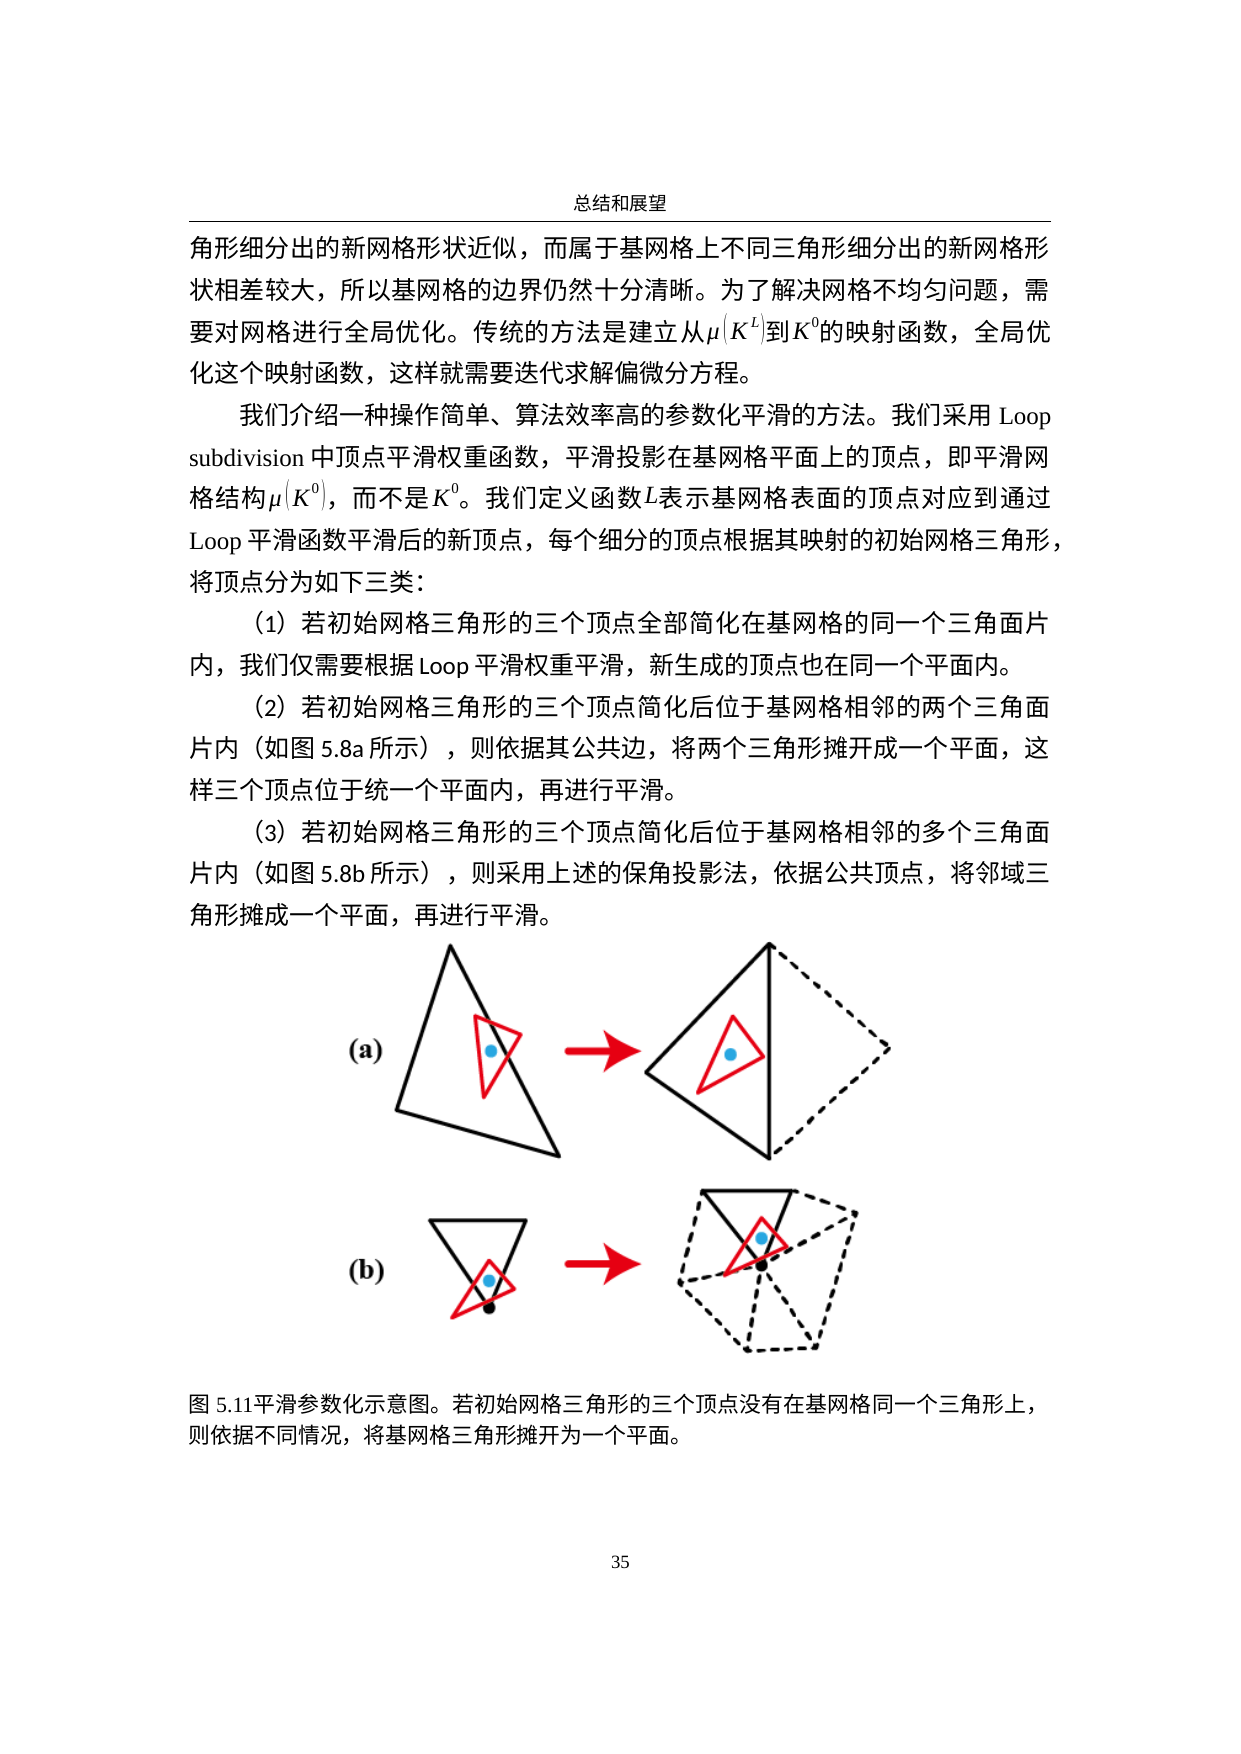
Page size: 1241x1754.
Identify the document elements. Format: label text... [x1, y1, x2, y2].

text 我们介绍一种操作简单、算法效率高的参数化平滑的方法。我们采用Loop subdivision中顶点平滑权重函数，平滑投影在基网格平面上的顶点，即平滑网格结构，而不是。我们定义函数表示基网格表面的顶点对应到通过Loop平滑函数平滑后的新顶点，每个细分的顶点根据其映射的初始网格三角形，将顶点分为如下三类： [189, 391, 1051, 599]
picture [348, 941, 892, 1354]
list 若初始网格三角形的三个顶点简化后位于基网格相邻的两个三角面片内（如图5.8a所示），则依据其公共边，将两个三角形摊开成一个平面，这样三个顶点位于统一个平面内，再进行平滑。 [189, 683, 1051, 808]
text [189, 224, 1051, 391]
list 若初始网格三角形的三个顶点简化后位于基网格相邻的多个三角面片内（如图5.8b所示），则采用上述的保角投影法，依据公共顶点，将邻域三角形摊成一个平面，再进行平滑。 [189, 808, 1051, 933]
list 若初始网格三角形的三个顶点全部简化在基网格的同一个三角面片内，我们仅需要根据Loop平滑权重平滑，新生成的顶点也在同一个平面内。 [189, 599, 1051, 683]
